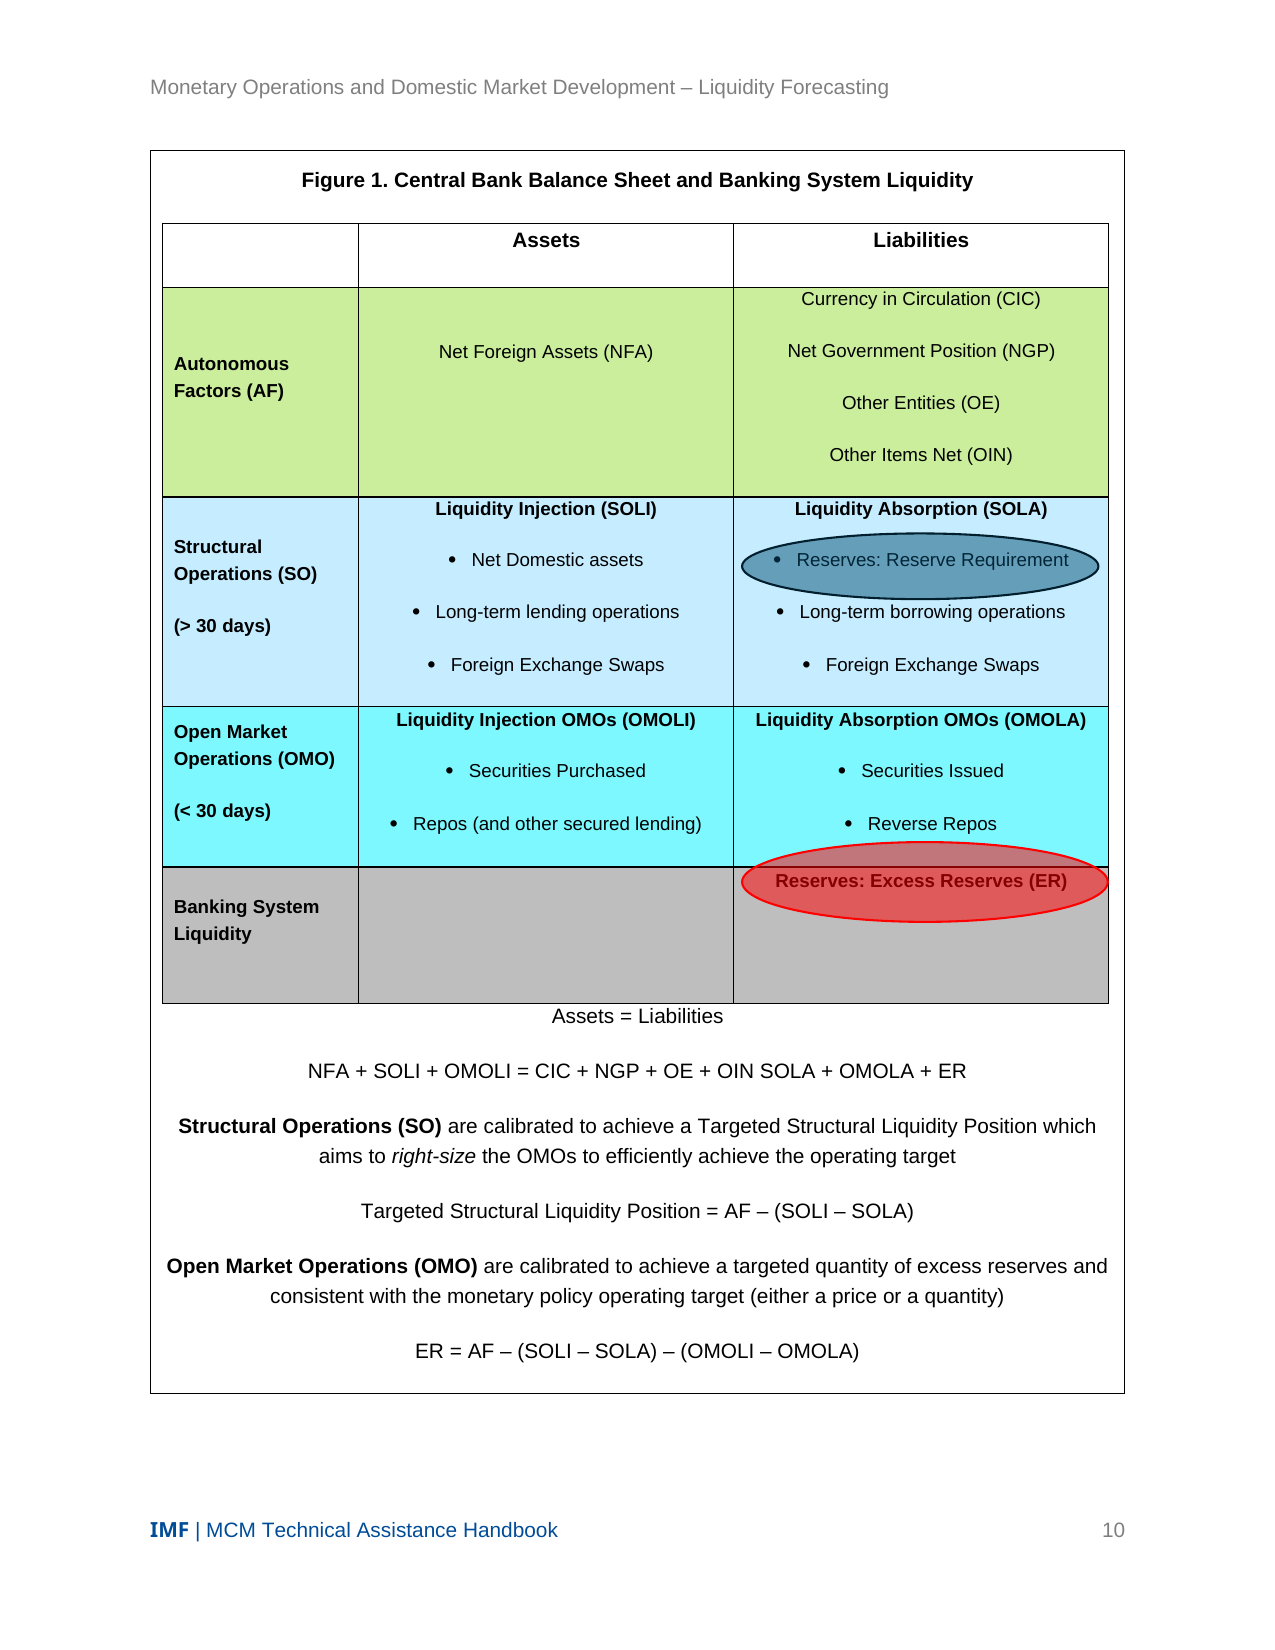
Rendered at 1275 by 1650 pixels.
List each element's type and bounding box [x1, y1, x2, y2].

picture [798, 553, 805, 566]
table_header [151, 151, 1124, 1393]
